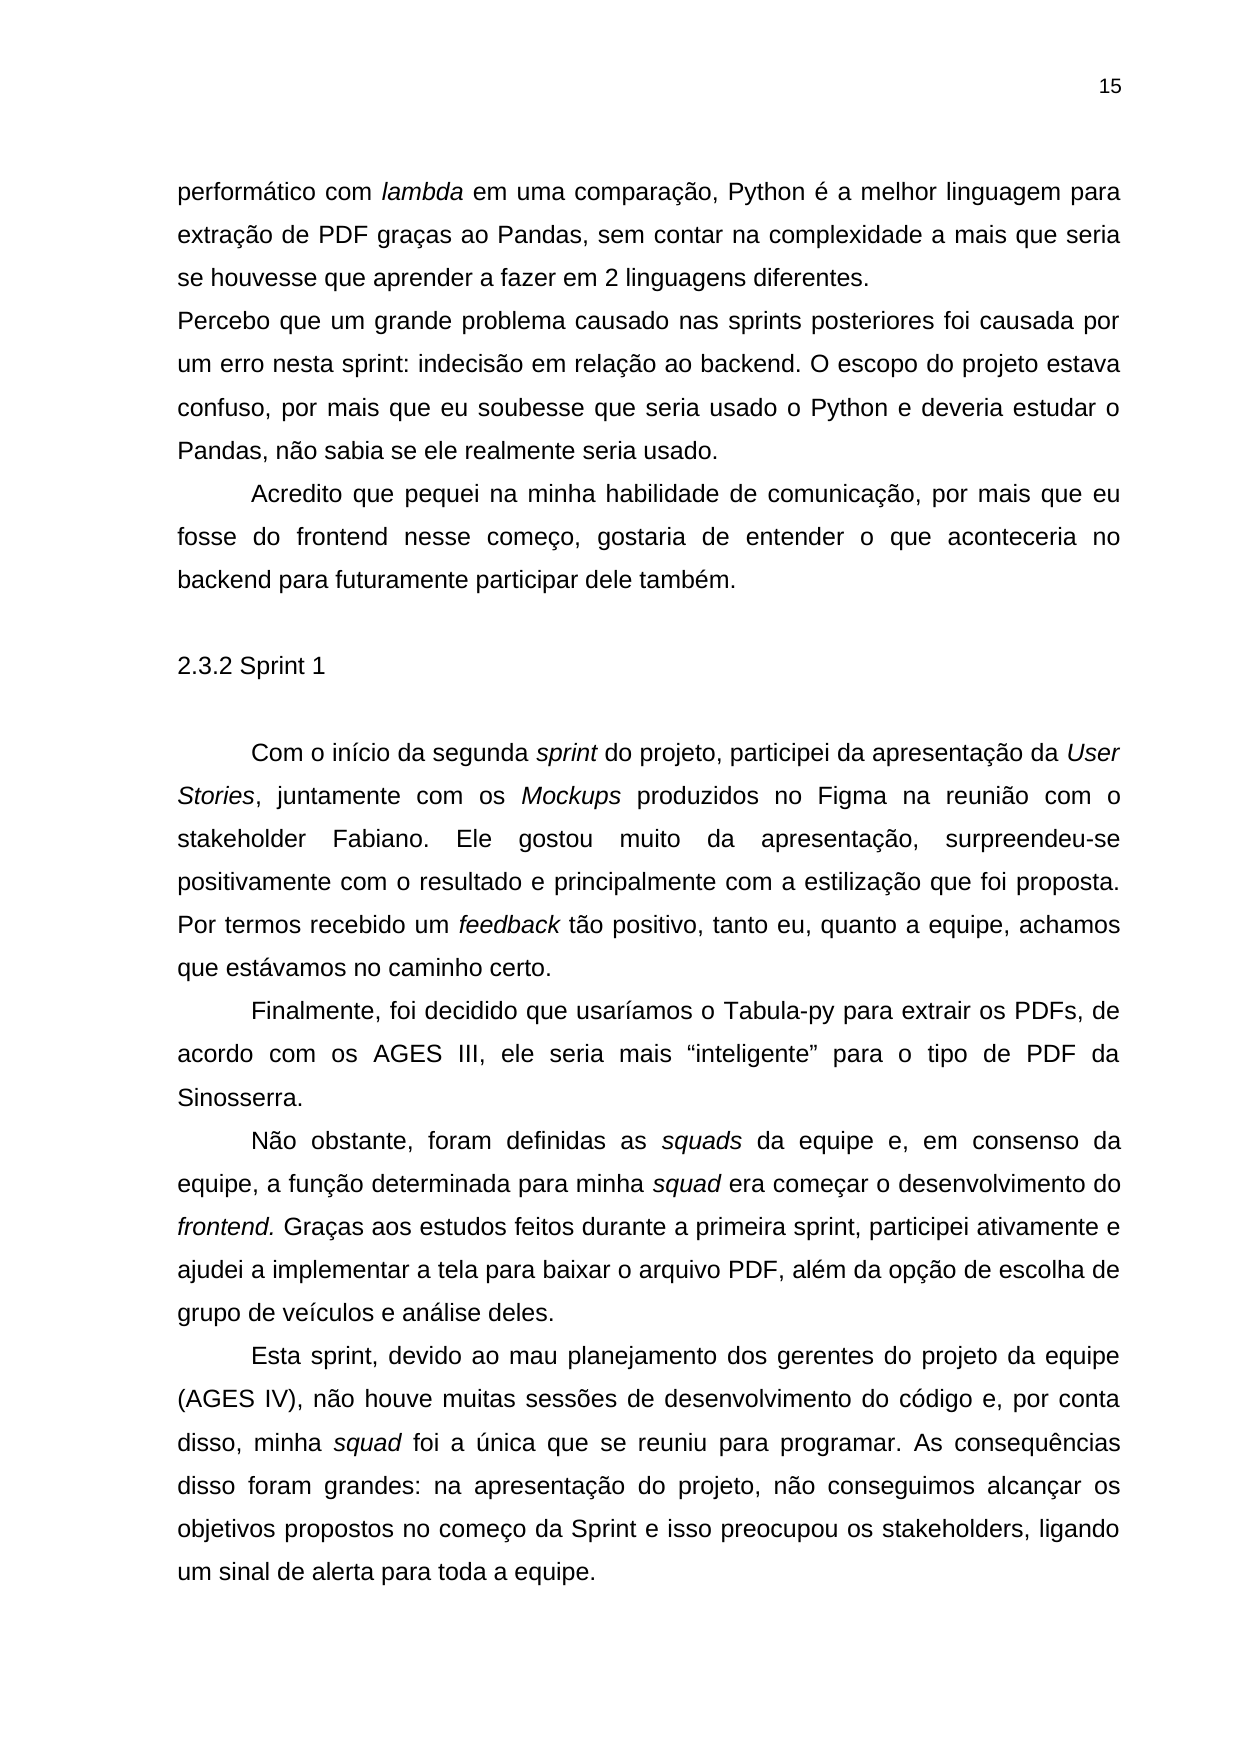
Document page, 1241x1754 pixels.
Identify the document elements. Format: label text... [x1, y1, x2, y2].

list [177, 177, 1122, 292]
list Não obstante, foram definidas as squads da equipe e, em consenso da equipe, a função determinada para minha squad era começar o desenvolvimento do frontend. Graças aos estudos feitos durante a primeira sprint, participei ativamente e ajudei a implementar a tela para baixar o arquivo PDF, além da opção de escolha de grupo de veículos e análise deles. [177, 1126, 1122, 1327]
list Esta sprint, devido ao mau planejamento dos gerentes do projeto da equipe (AGES IV), não houve muitas sessões de desenvolvimento do código e, por conta disso, minha squad foi a única que se reuniu para programar. As consequências disso foram grandes: na apresentação do projeto, não conseguimos alcançar os objetivos propostos no começo da Sprint e isso preocupou os stakeholders, ligando um sinal de alerta para toda a equipe. [177, 1341, 1122, 1586]
list Com o início da segunda sprint do projeto, participei da apresentação da User Stories, juntamente com os Mockups produzidos no Figma na reunião com o stakeholder Fabiano. Ele gostou muito da apresentação, surpreendeu-se positivamente com o resultado e principalmente com a estilização que foi proposta. Por termos recebido um feedback tão positivo, tanto eu, quanto a equipe, achamos que estávamos no caminho certo. [177, 738, 1122, 982]
list 2.3.2 Sprint 1 [177, 651, 1122, 680]
list Finalmente, foi decidido que usaríamos o Tabula-py para extrair os PDFs, de acordo com os AGES III, ele seria mais “inteligente” para o tipo de PDF da Sinosserra. [177, 996, 1122, 1111]
list Percebo que um grande problema causado nas sprints posteriores foi causada por um erro nesta sprint: indecisão em relação ao backend. O escopo do projeto estava confuso, por mais que eu soubesse que seria usado o Python e deveria estudar o Pandas, não sabia se ele realmente seria usado. [177, 306, 1122, 464]
list Acredito que pequei na minha habilidade de comunicação, por mais que eu fosse do frontend nesse começo, gostaria de entender o que aconteceria no backend para futuramente participar dele também. [177, 479, 1122, 594]
